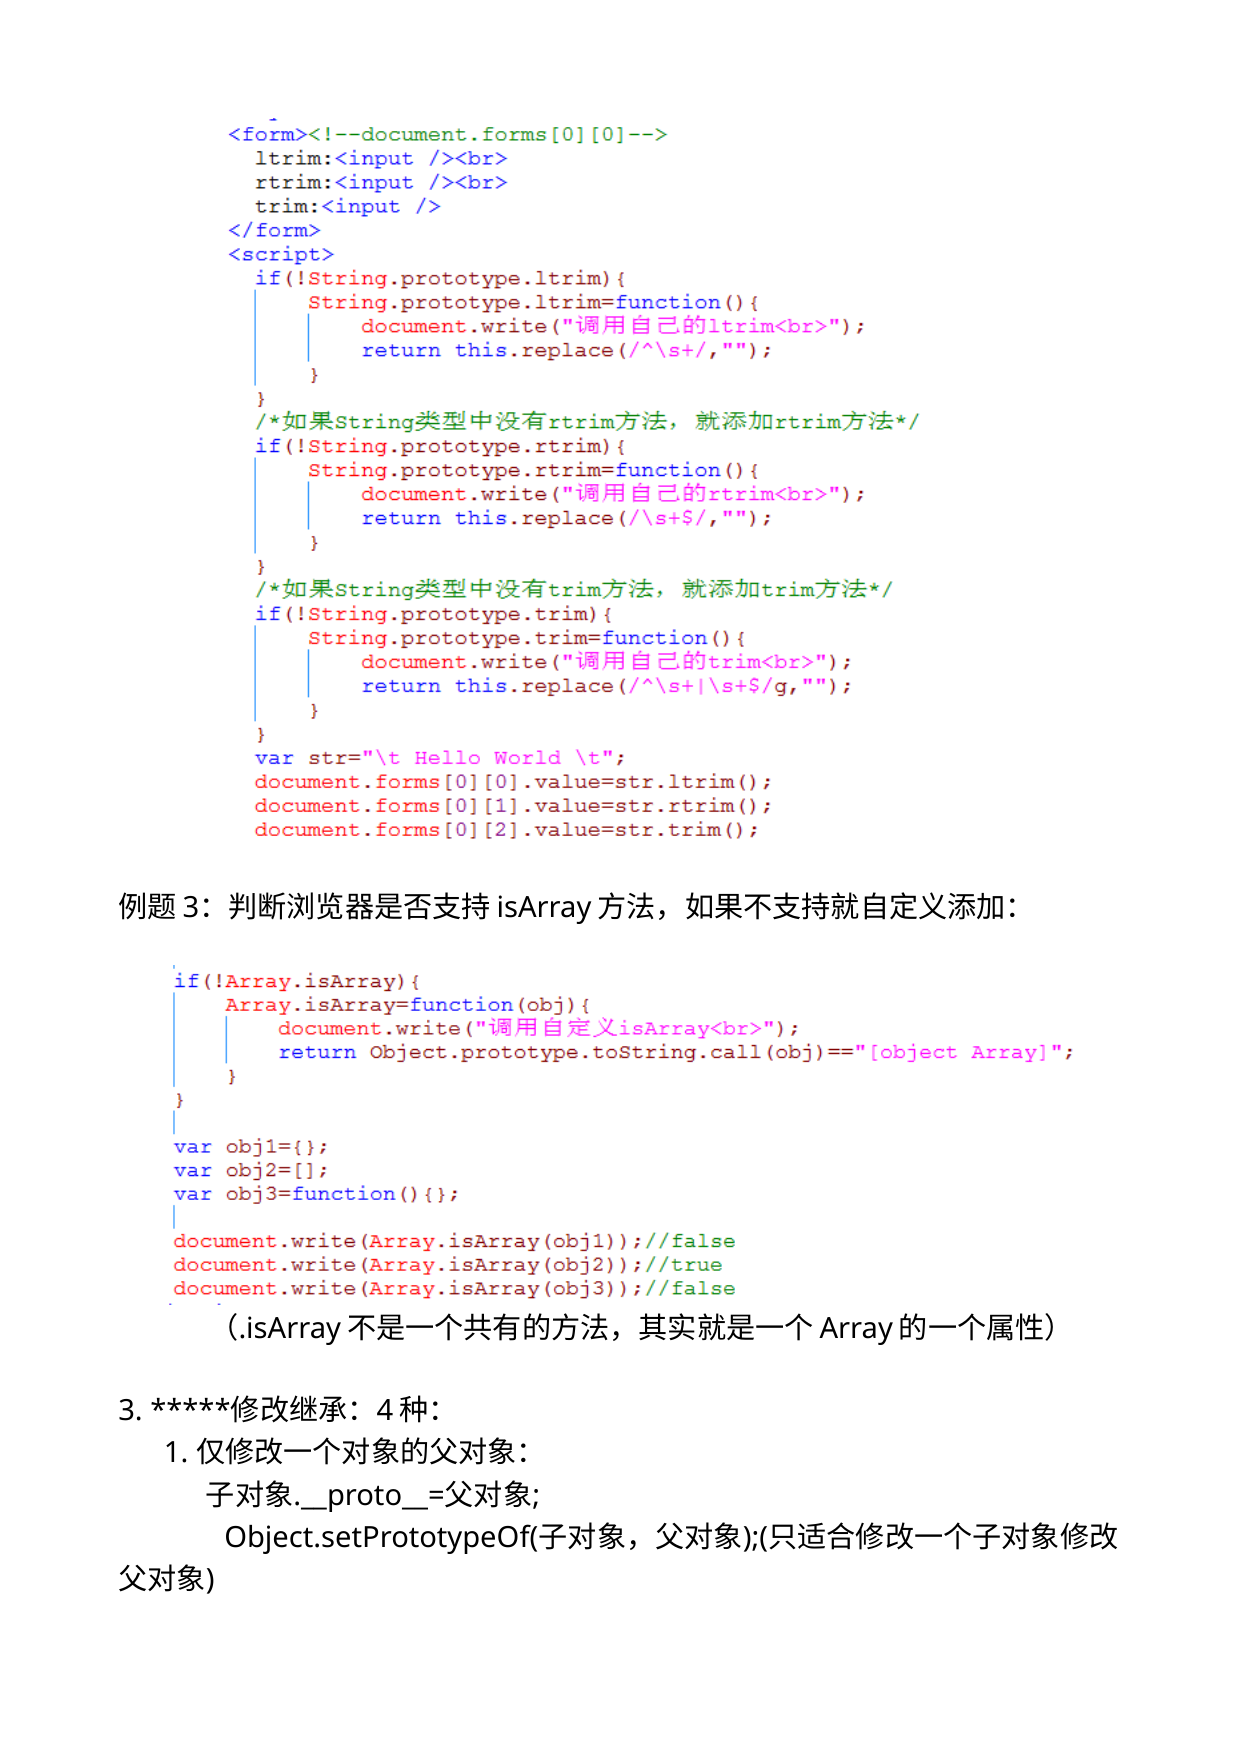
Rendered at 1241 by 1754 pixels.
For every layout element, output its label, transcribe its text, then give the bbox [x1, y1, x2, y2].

picture [163, 965, 1079, 1305]
text 1. 仅修改一个对象的父对象： [118, 1429, 1122, 1471]
text 3. *****修改继承：4种： [118, 1386, 1122, 1429]
text 例题3：判断浏览器是否支持isArray方法，如果不支持就自定义添加： [118, 884, 1122, 926]
text 子对象.__proto__=父对象; [118, 1471, 1122, 1513]
text （.isArray不是一个共有的方法，其实就是一个Array的一个属性） [118, 1304, 1122, 1347]
picture [224, 118, 929, 844]
text Object.setPrototypeOf(子对象，父对象);(只适合修改一个子对象修改父对象) [118, 1513, 1122, 1598]
